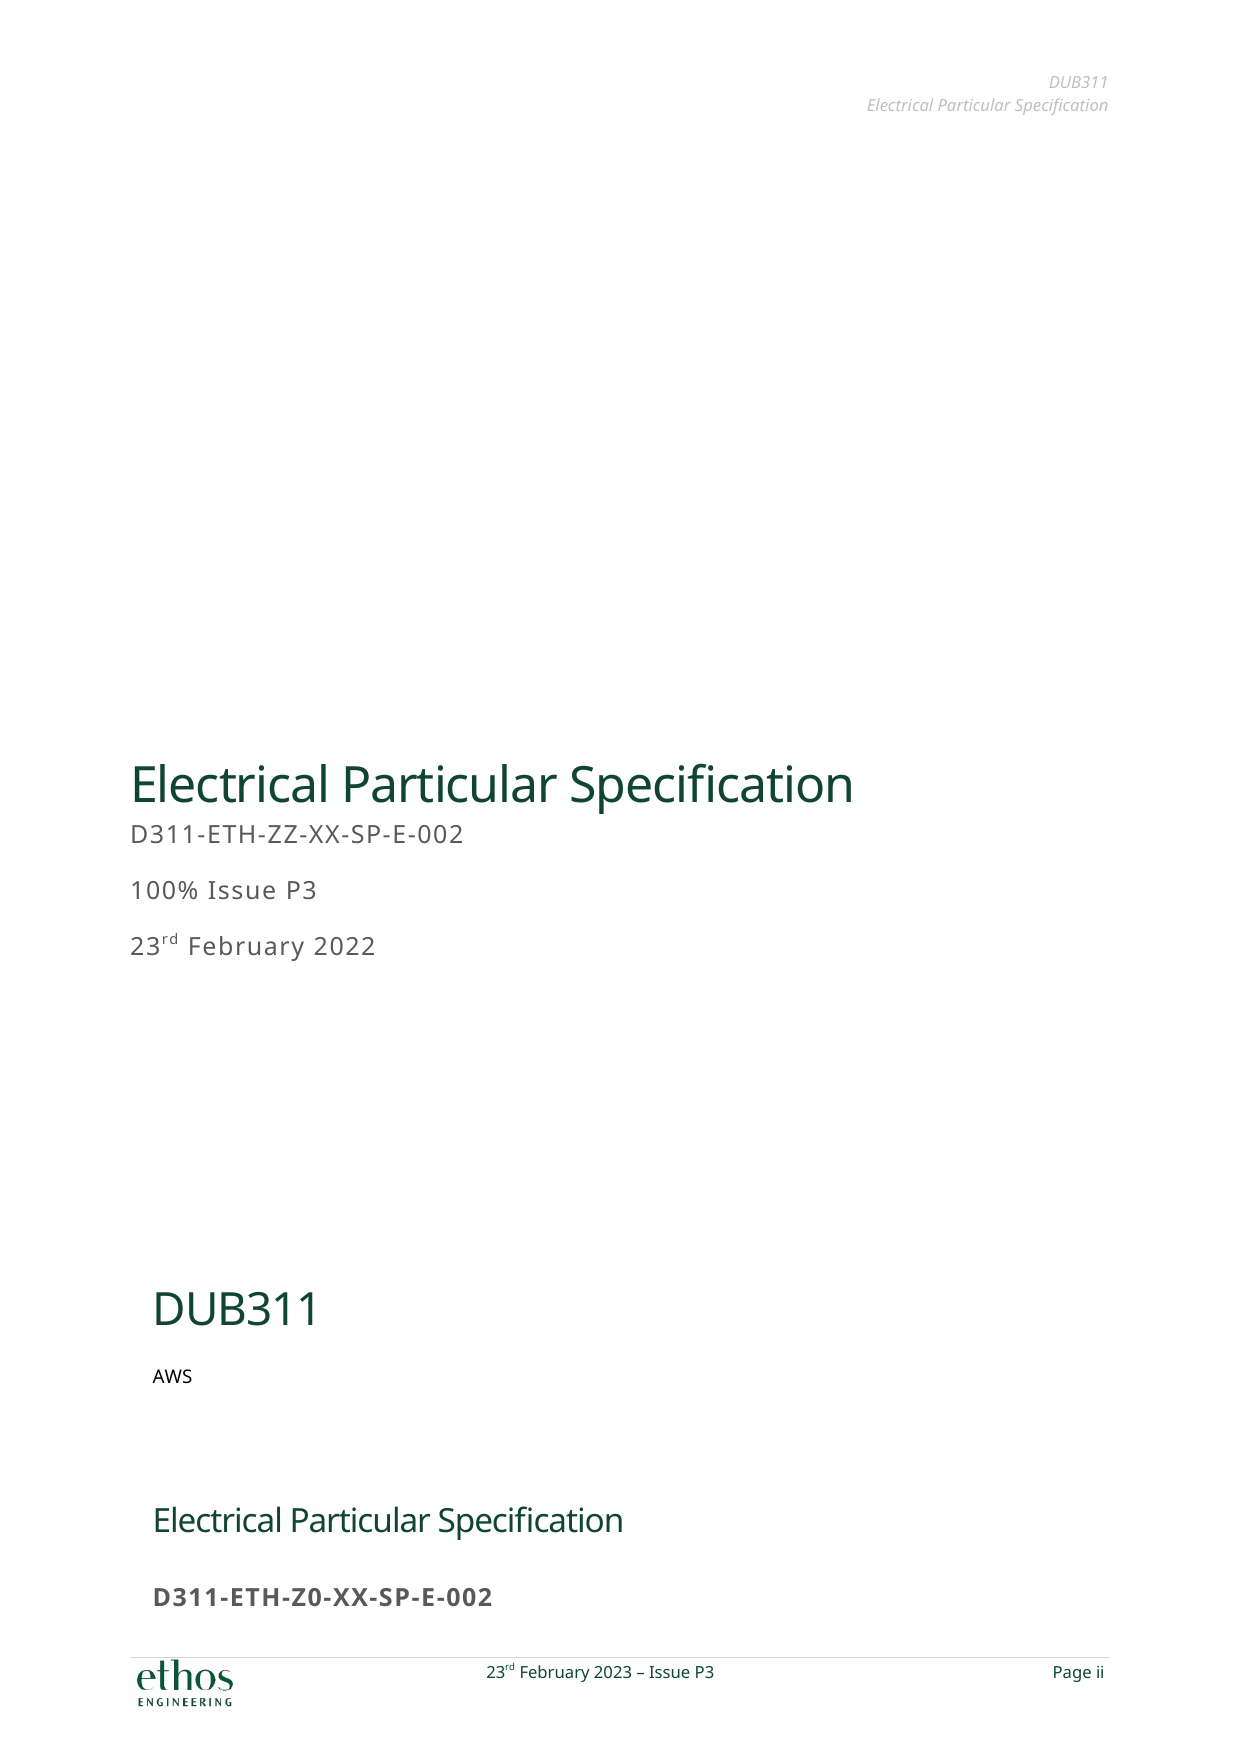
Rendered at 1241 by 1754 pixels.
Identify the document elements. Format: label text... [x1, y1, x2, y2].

list 100% Issue P3 [130, 873, 1110, 907]
picture [134, 1658, 234, 1707]
list D311-ETH-ZZ-XX-SP-E-002 [130, 817, 1110, 851]
text Electrical Particular Specification [130, 749, 1075, 817]
list 23rd February 2022 [130, 929, 1110, 963]
table_header [130, 1264, 1099, 1614]
